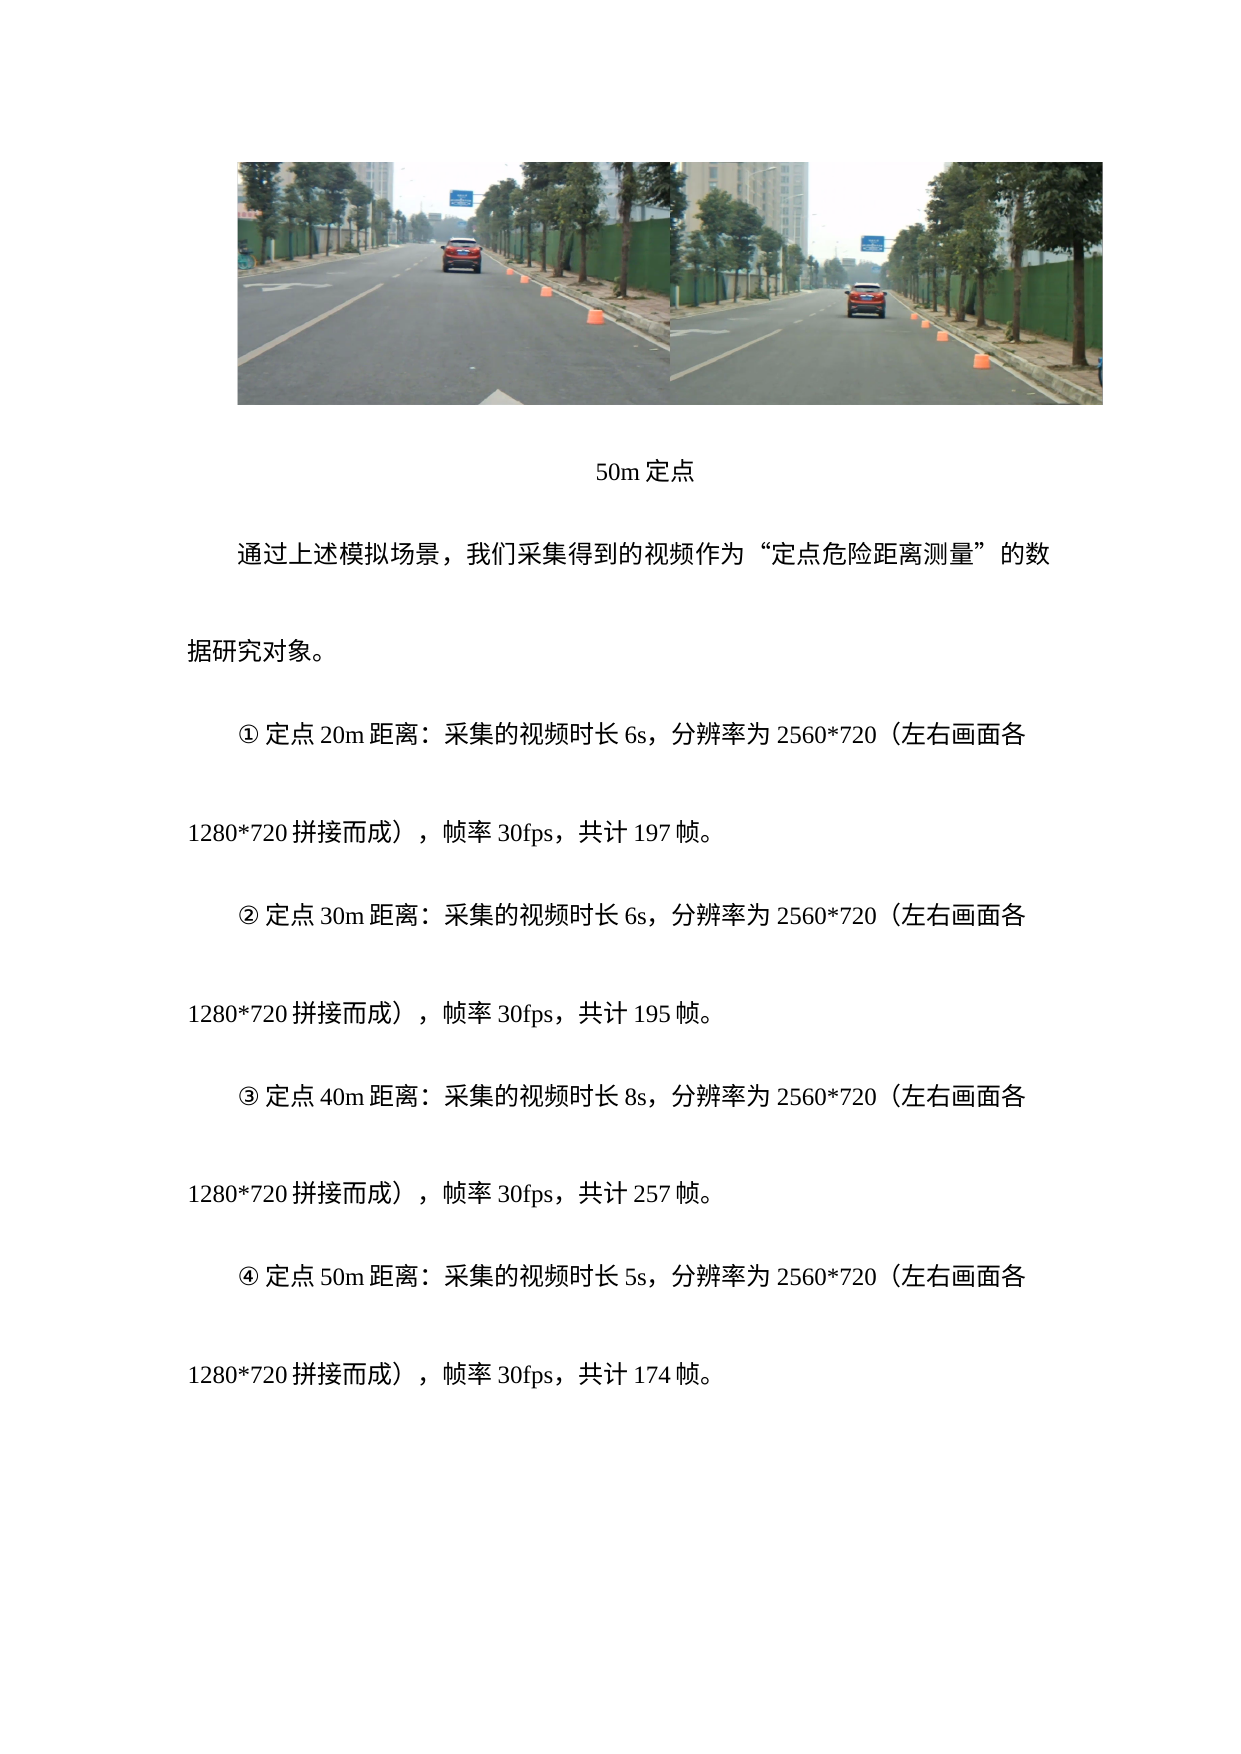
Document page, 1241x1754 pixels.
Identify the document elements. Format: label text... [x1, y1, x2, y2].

text ②定点30m距离：采集的视频时长6s，分辨率为2560*720（左右画面各1280*720拼接而成），帧率30fps，共计195帧。 [187, 881, 1053, 1044]
text 通过上述模拟场景，我们采集得到的视频作为“定点危险距离测量”的数据研究对象。 [187, 520, 1053, 682]
text ③定点40m距离：采集的视频时长8s，分辨率为2560*720（左右画面各1280*720拼接而成），帧率30fps，共计257帧。 [187, 1062, 1053, 1224]
text 50m定点 [187, 437, 1053, 502]
text ④定点50m距离：采集的视频时长5s，分辨率为2560*720（左右画面各1280*720拼接而成），帧率30fps，共计174帧。 [187, 1242, 1053, 1405]
picture [237, 162, 1103, 405]
text ①定点20m距离：采集的视频时长6s，分辨率为2560*720（左右画面各1280*720拼接而成），帧率30fps，共计197帧。 [187, 701, 1053, 863]
